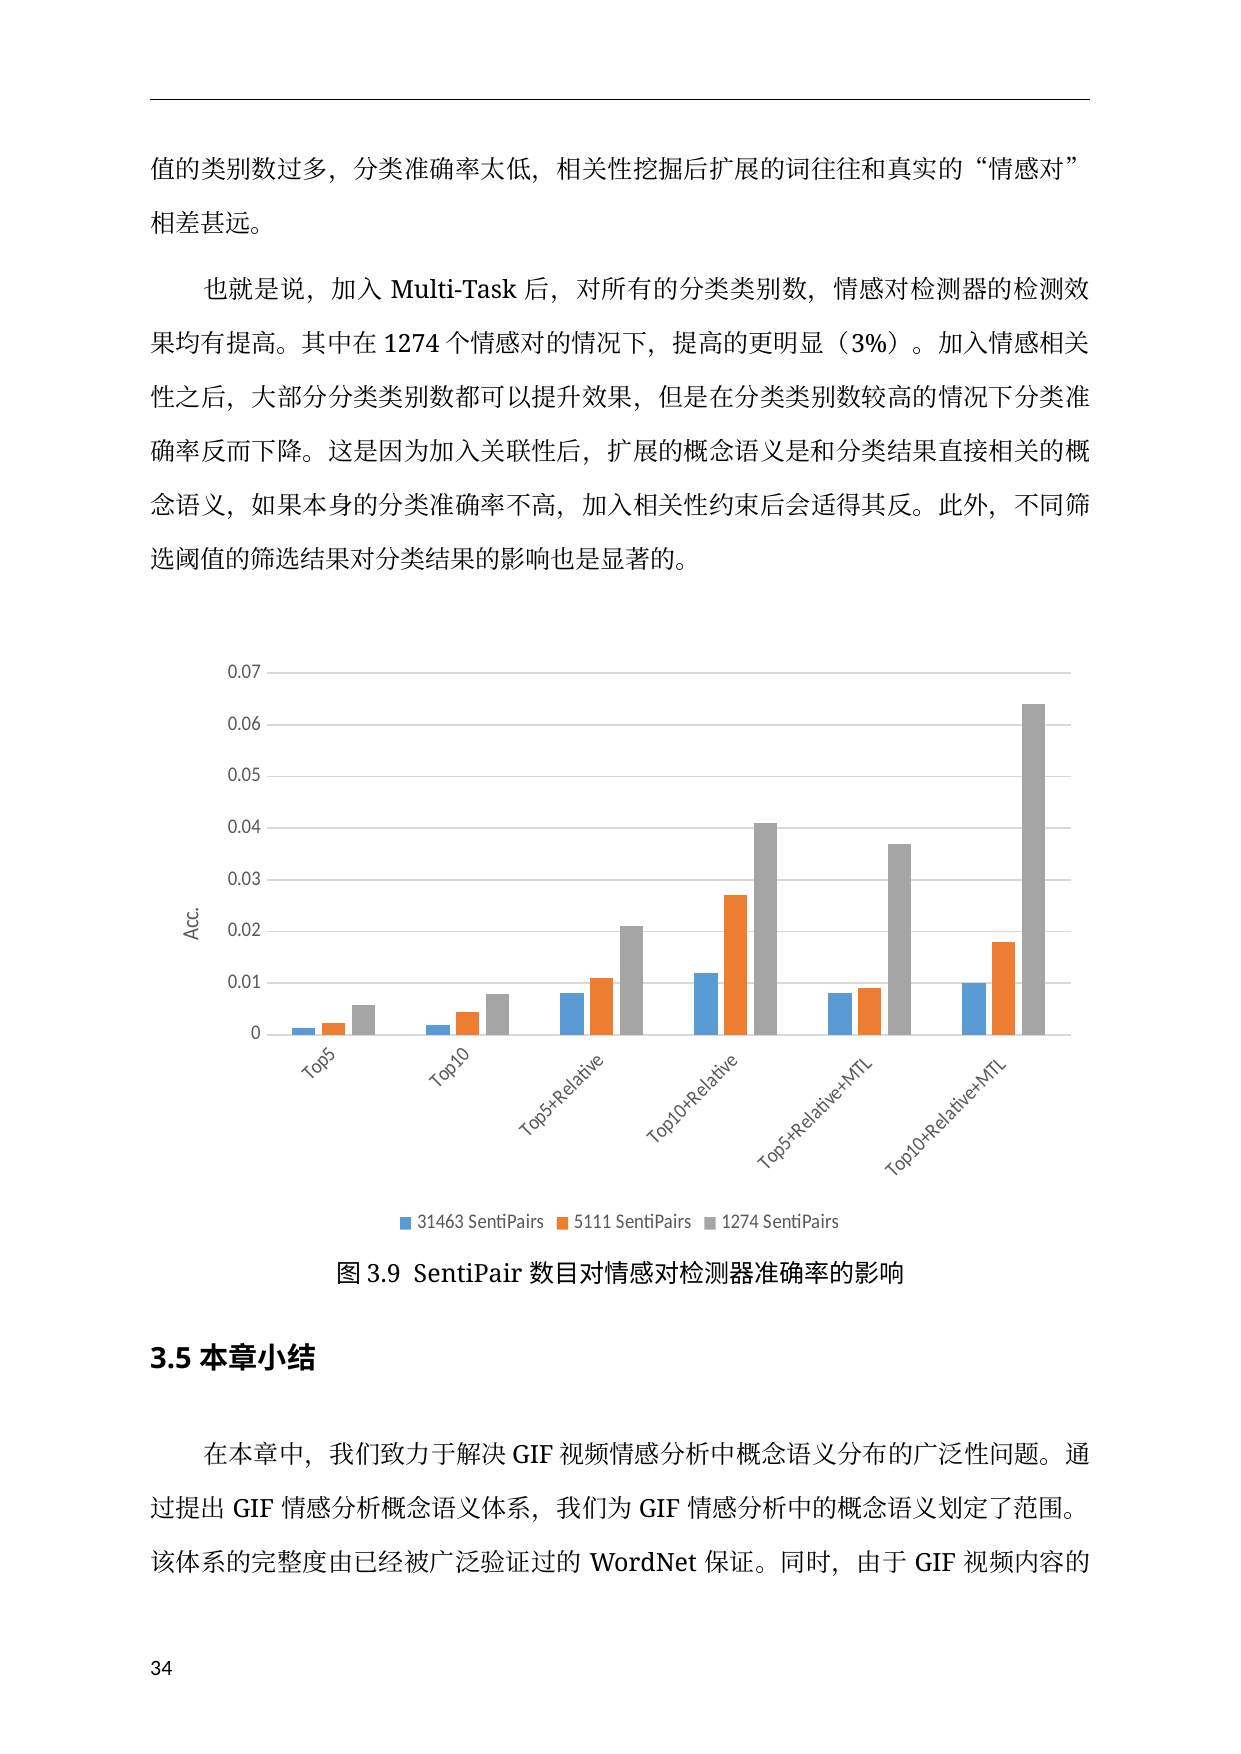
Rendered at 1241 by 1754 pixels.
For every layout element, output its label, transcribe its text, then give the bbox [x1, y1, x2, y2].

text 图3.9 SentiPair 数目对情感对检测器准确率的影响 [150, 1254, 1090, 1290]
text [150, 150, 1090, 240]
text 也就是说，加入 Multi-Task 后，对所有的分类类别数，情感对检测器的检测效果均有提高。其中在1274个情感对的情况下，提高的更明显（3%）。加入情感相关性之后，大部分分类类别数都可以提升效果，但是在分类类别数较高的情况下分类准确率反而下降。这是因为加入关联性后，扩展的概念语义是和分类结果直接相关的概念语义，如果本身的分类准确率不高，加入相关性约束后会适得其反。此外，不同筛选阈值的筛选结果对分类结果的影响也是显著的。 [150, 270, 1090, 576]
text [150, 1434, 1090, 1578]
text 3.5 本章小结 [150, 1335, 1090, 1377]
